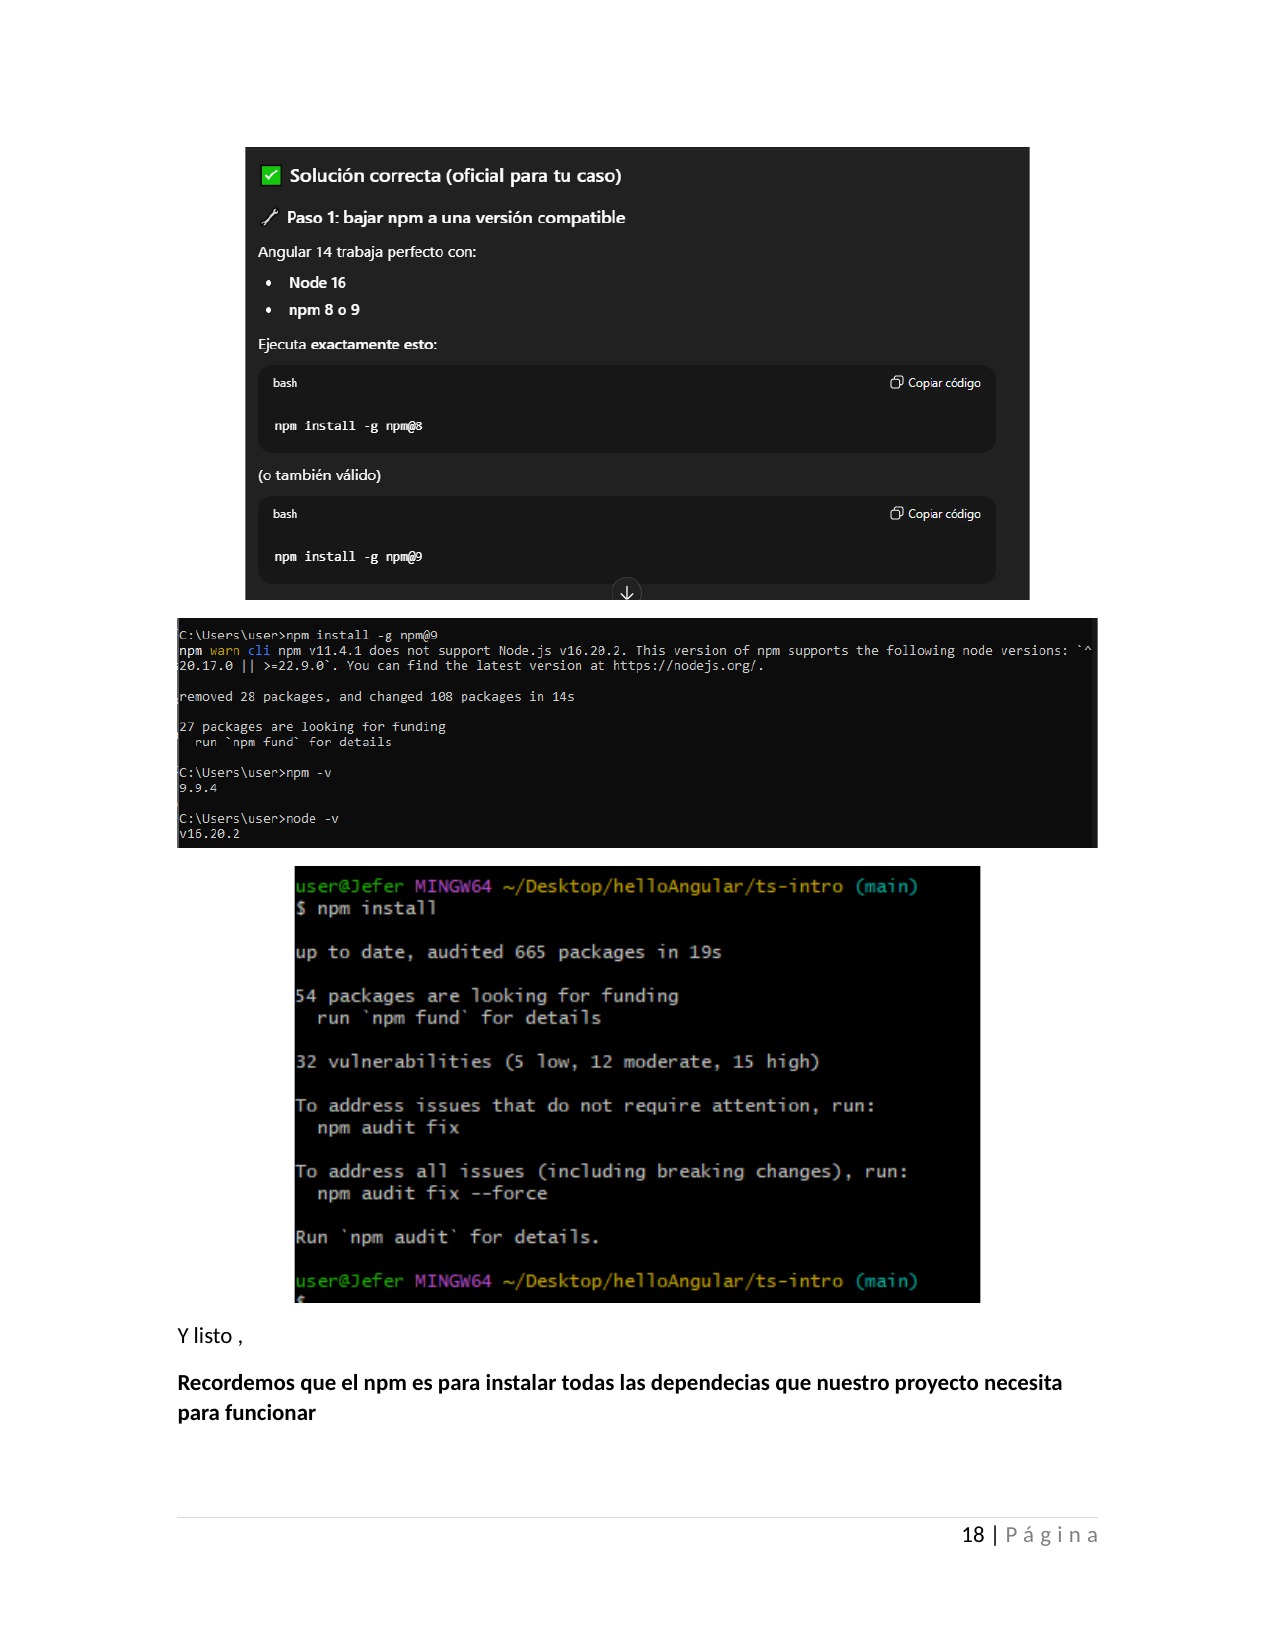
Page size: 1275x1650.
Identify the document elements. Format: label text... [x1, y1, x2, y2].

picture [177, 618, 1098, 848]
text Recordemos que el npm es para instalar todas las dependecias que nuestro proyecto necesita para funcionar [177, 1368, 1098, 1426]
picture [245, 147, 1030, 600]
text Y listo , [177, 1321, 1098, 1349]
picture [294, 866, 981, 1303]
